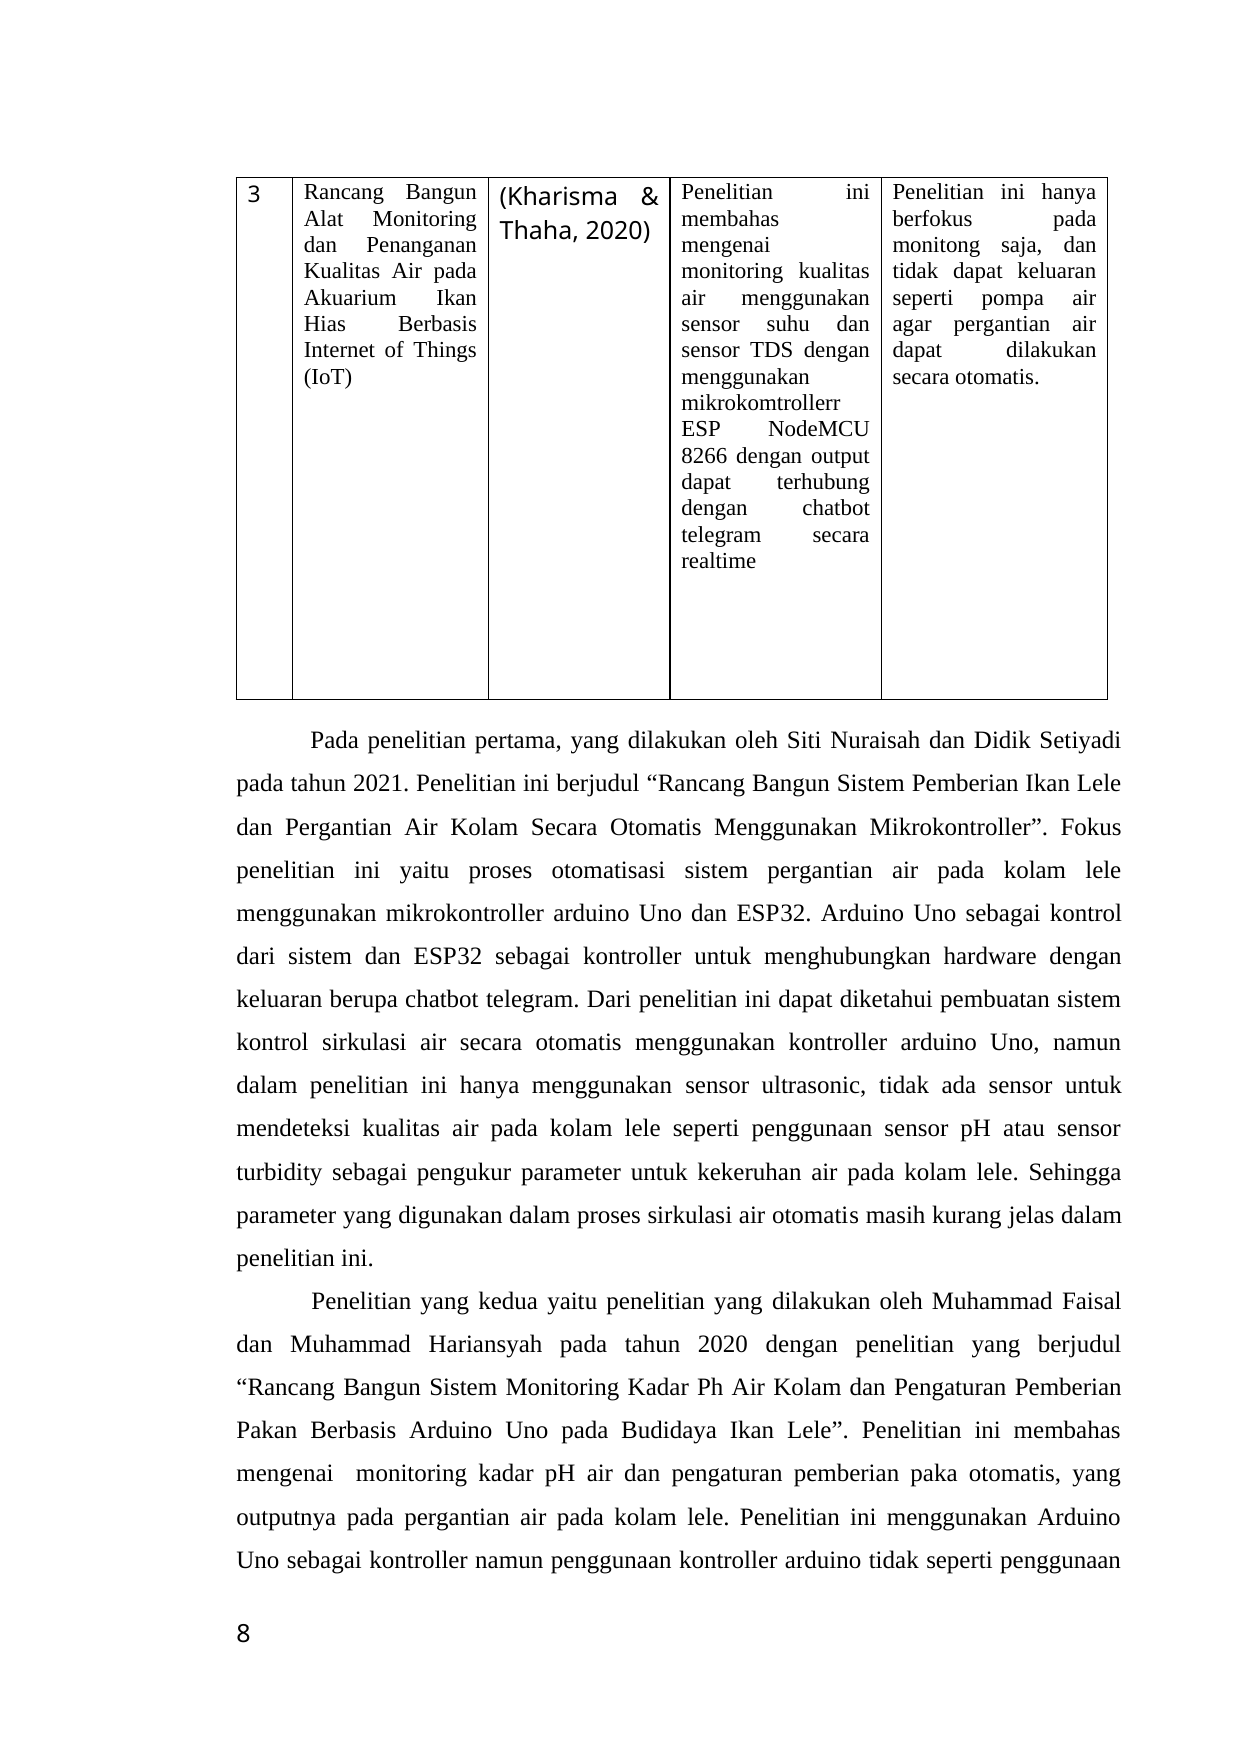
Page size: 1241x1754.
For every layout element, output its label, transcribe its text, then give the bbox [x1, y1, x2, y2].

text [236, 1286, 1122, 1573]
table_cell Penelitian ini membahas mengenai monitoring kualitas air menggunakan sensor suhu dan sensor TDS dengan menggunakan mikrokomtrollerr ESP NodeMCU 8266 dengan output dapat terhubung dengan chatbot telegram secara realtime [671, 178, 881, 699]
text Pada penelitian pertama, yang dilakukan oleh Siti Nuraisah dan Didik Setiyadi pada tahun 2021. Penelitian ini berjudul “Rancang Bangun Sistem Pemberian Ikan Lele dan Pergantian Air Kolam Secara Otomatis Menggunakan Mikrokontroller”. Fokus penelitian ini yaitu proses otomatisasi sistem pergantian air pada kolam lele menggunakan mikrokontroller arduino Uno dan ESP32. Arduino Uno sebagai kontrol dari sistem dan ESP32 sebagai kontroller untuk menghubungkan hardware dengan keluaran berupa chatbot telegram. Dari penelitian ini dapat diketahui pembuatan sistem kontrol sirkulasi air secara otomatis menggunakan kontroller arduino Uno, namun dalam penelitian ini hanya menggunakan sensor ultrasonic, tidak ada sensor untuk mendeteksi kualitas air pada kolam lele seperti penggunaan sensor pH atau sensor turbidity sebagai pengukur parameter untuk kekeruhan air pada kolam lele. Sehingga parameter yang digunakan dalam proses sirkulasi air otomatis masih kurang jelas dalam penelitian ini. [236, 725, 1122, 1272]
table_cell [489, 178, 669, 699]
table_cell Rancang Bangun Alat Monitoring dan Penanganan Kualitas Air pada Akuarium Ikan Hias Berbasis Internet of Things (IoT) [293, 178, 488, 699]
table_cell 3 [237, 178, 292, 699]
table_cell Penelitian ini hanya berfokus pada monitong saja, dan tidak dapat keluaran seperti pompa air agar pergantian air dapat dilakukan secara otomatis. [882, 178, 1107, 699]
